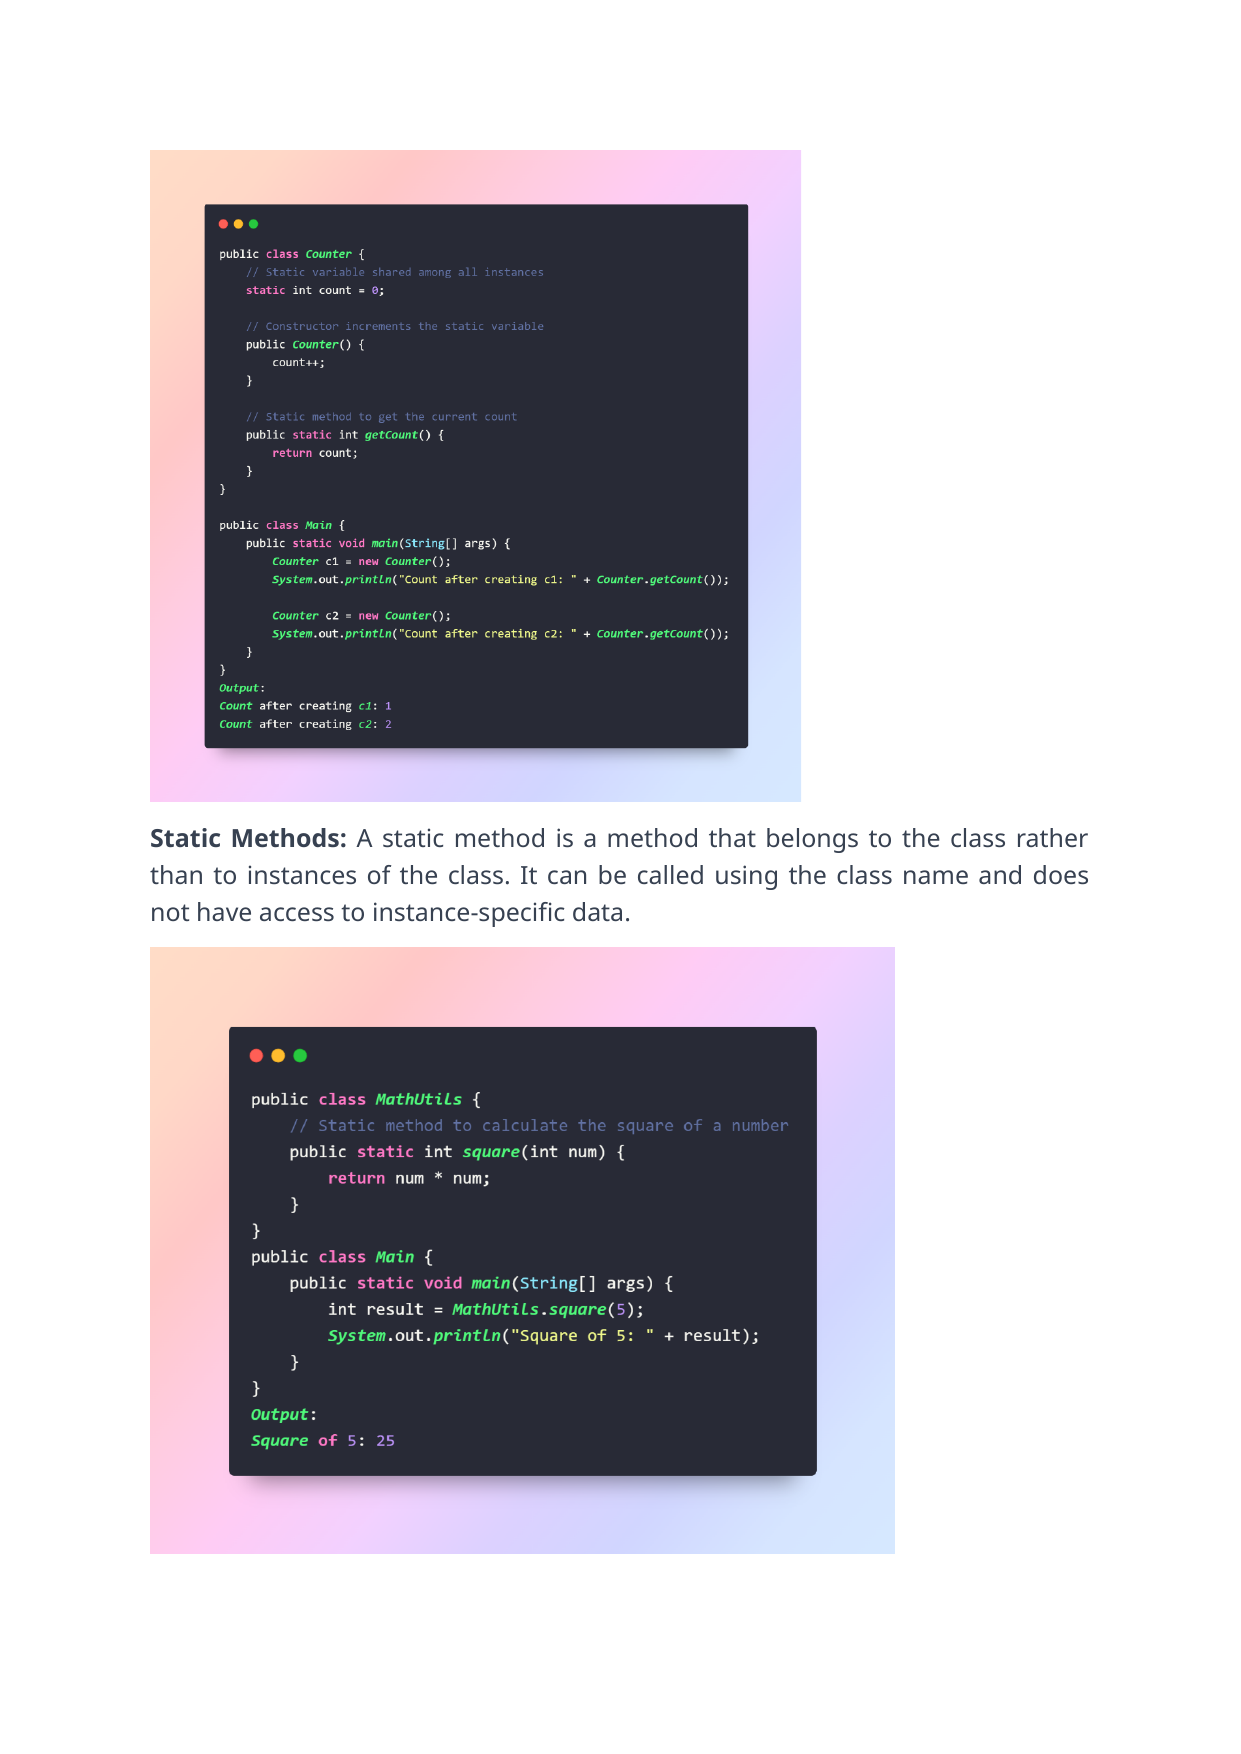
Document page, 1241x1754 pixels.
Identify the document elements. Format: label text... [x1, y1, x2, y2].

picture [150, 150, 802, 802]
text Static Methods: A static method is a method that belongs to the class rather than to instances of the class. It can be called using the class name and does not have access to instance-specific data. [150, 821, 1090, 929]
picture [150, 947, 895, 1554]
